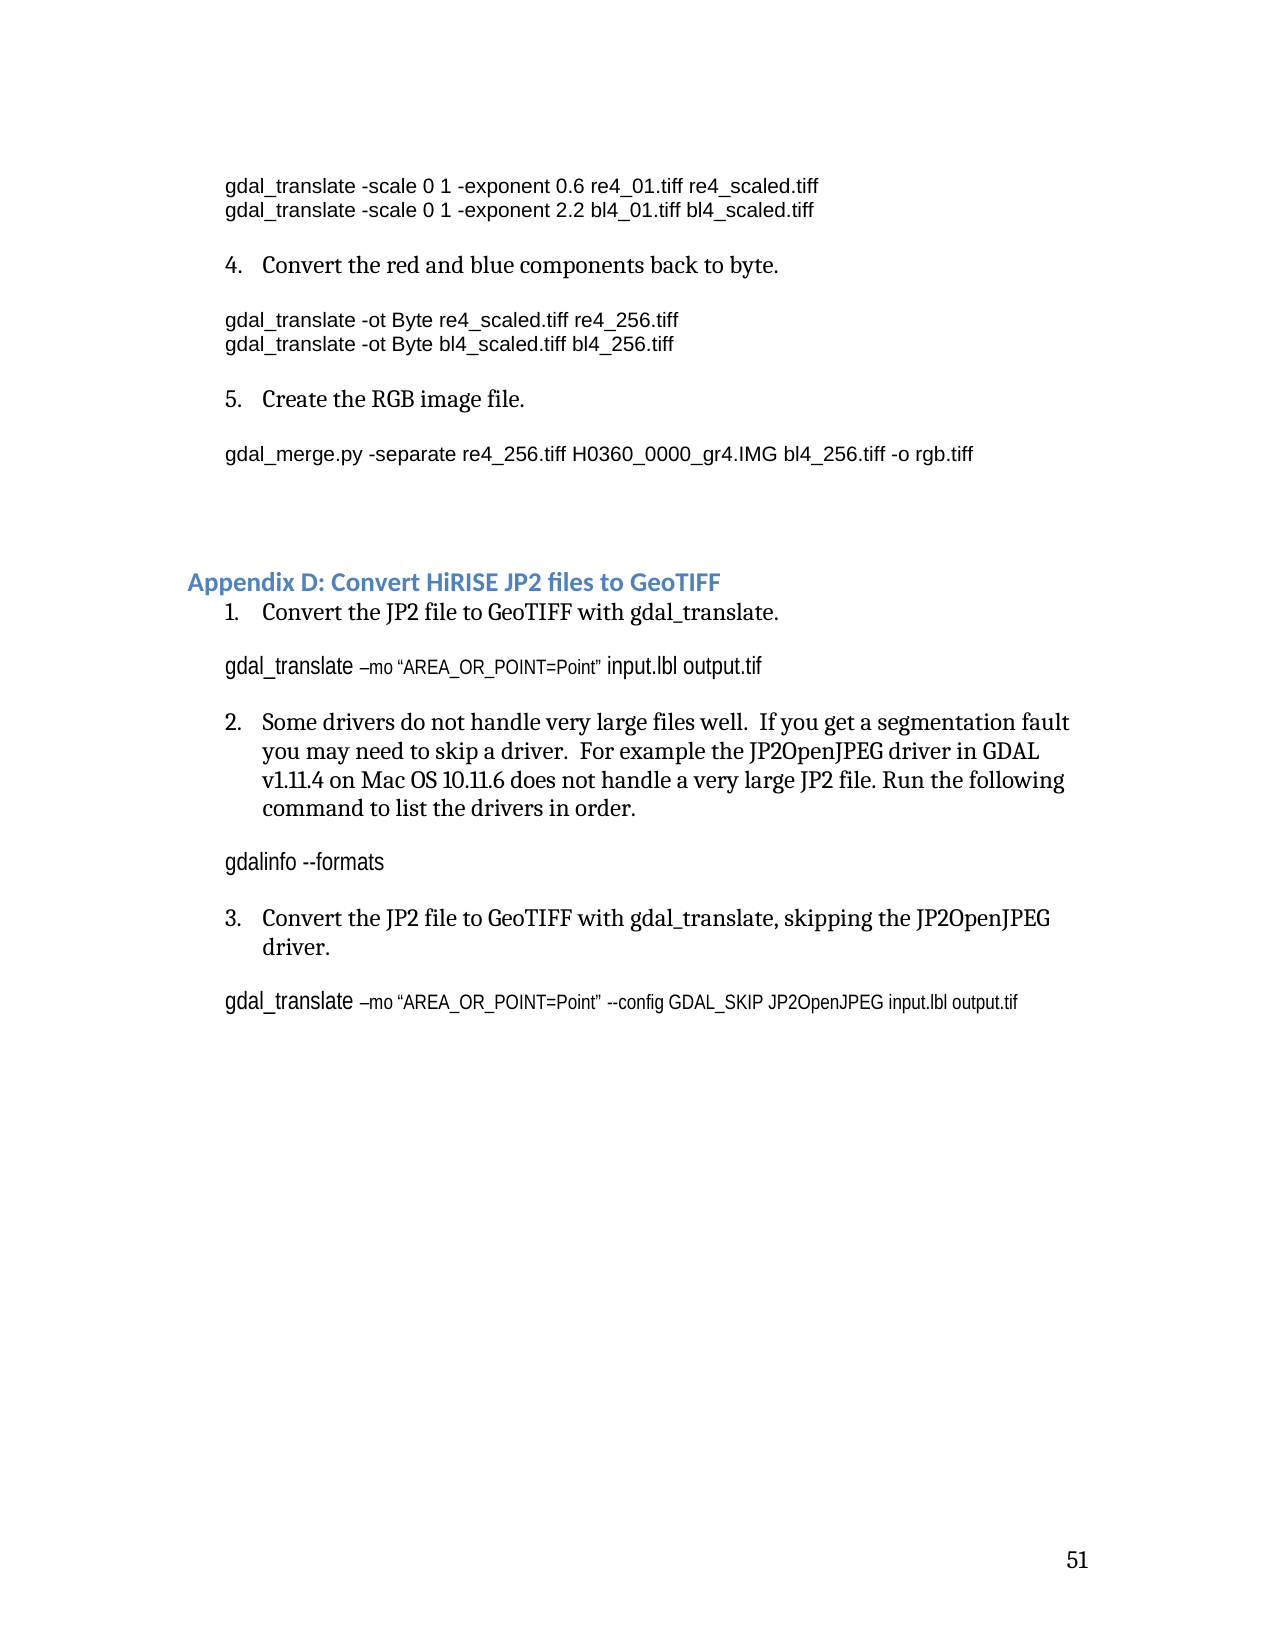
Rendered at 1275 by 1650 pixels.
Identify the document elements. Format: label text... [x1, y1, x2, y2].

list gdalinfo --formats [225, 847, 1087, 876]
list Convert the red and blue components back to byte. [225, 251, 1087, 279]
list Some drivers do not handle very large files well. If you get a segmentation fault you may need to skip a driver. For example the JP2OpenJPEG driver in GDAL v1.11.4 on Mac OS 10.11.6 does not handle a very large JP2 file. Run the following command to list the drivers in order. [225, 708, 1087, 823]
list Create the RGB image file. [225, 385, 1087, 413]
list Convert the JP2 file to GeoTIFF with gdal_translate, skipping the JP2OpenJPEG driver. [225, 904, 1087, 962]
text gdal_translate -ot Byte re4_scaled.tiff re4_256.tiff [187, 308, 1087, 332]
text gdal_translate -scale 0 1 -exponent 0.6 re4_01.tiff re4_scaled.tiff [225, 174, 1087, 198]
text gdal_translate –mo “AREA_OR_POINT=Point” input.lbl output.tif [225, 651, 1087, 679]
text gdal_merge.py -separate re4_256.tiff H0360_0000_gr4.IMG bl4_256.tiff -o rgb.tiff [187, 442, 1087, 466]
text gdal_translate -ot Byte bl4_scaled.tiff bl4_256.tiff [187, 332, 1087, 356]
subtitle Appendix D: Convert HiRISE JP2 files to GeoTIFF [187, 565, 1087, 598]
text gdal_translate –mo “AREA_OR_POINT=Point” --config GDAL_SKIP JP2OpenJPEG input.lbl output.tif [225, 986, 1087, 1014]
list Convert the JP2 file to GeoTIFF with gdal_translate. [225, 598, 1087, 627]
text gdal_translate -scale 0 1 -exponent 2.2 bl4_01.tiff bl4_scaled.tiff [225, 198, 1087, 222]
